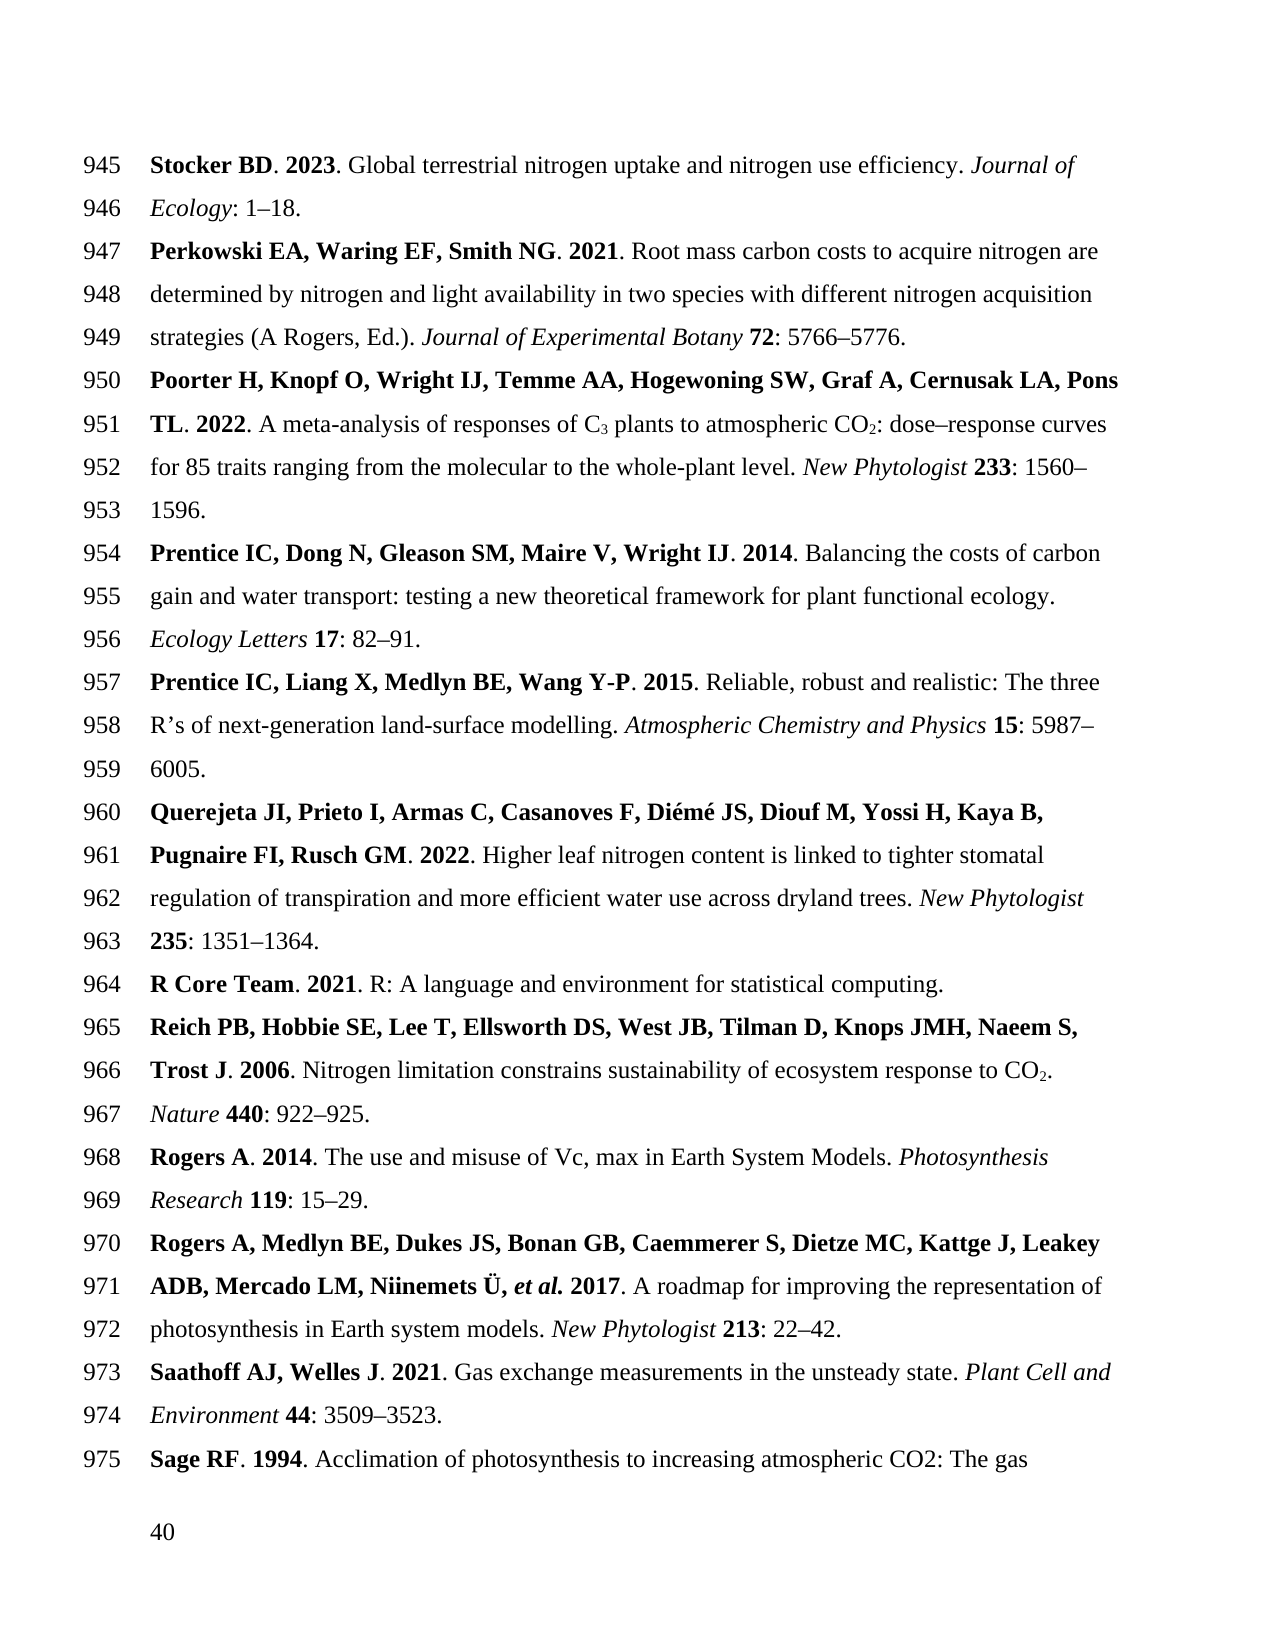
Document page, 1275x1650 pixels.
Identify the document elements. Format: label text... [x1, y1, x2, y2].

text Poorter H, Knopf O, Wright IJ, Temme AA, Hogewoning SW, Graf A, Cernusak LA, Pons TL. 2022. A meta-analysis of responses of C3 plants to atmospheric CO2: dose–response curves for 85 traits ranging from the molecular to the whole-plant level. New Phytologist 233: 1560–1596. [150, 366, 1125, 524]
text Reich PB, Hobbie SE, Lee T, Ellsworth DS, West JB, Tilman D, Knops JMH, Naeem S, Trost J. 2006. Nitrogen limitation constrains sustainability of ecosystem response to CO2. Nature 440: 922–925. [150, 1012, 1125, 1127]
text Saathoff AJ, Welles J. 2021. Gas exchange measurements in the unsteady state. Plant Cell and Environment 44: 3509–3523. [150, 1357, 1125, 1429]
text Rogers A. 2014. The use and misuse of Vc, max in Earth System Models. Photosynthesis Research 119: 15–29. [150, 1142, 1125, 1214]
text Prentice IC, Liang X, Medlyn BE, Wang Y-P. 2015. Reliable, robust and realistic: The three R’s of next-generation land-surface modelling. Atmospheric Chemistry and Physics 15: 5987–6005. [150, 667, 1125, 782]
text Perkowski EA, Waring EF, Smith NG. 2021. Root mass carbon costs to acquire nitrogen are determined by nitrogen and light availability in two species with different nitrogen acquisition strategies (A Rogers, Ed.). Journal of Experimental Botany 72: 5766–5776. [150, 236, 1125, 351]
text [150, 150, 1125, 222]
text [150, 1444, 1125, 1472]
text Prentice IC, Dong N, Gleason SM, Maire V, Wright IJ. 2014. Balancing the costs of carbon gain and water transport: testing a new theoretical framework for plant functional ecology. Ecology Letters 17: 82–91. [150, 538, 1125, 653]
text Rogers A, Medlyn BE, Dukes JS, Bonan GB, Caemmerer S, Dietze MC, Kattge J, Leakey ADB, Mercado LM, Niinemets Ü, et al. 2017. A roadmap for improving the representation of photosynthesis in Earth system models. New Phytologist 213: 22–42. [150, 1228, 1125, 1343]
text R Core Team. 2021. R: A language and environment for statistical computing. [150, 969, 1125, 998]
text Querejeta JI, Prieto I, Armas C, Casanoves F, Diémé JS, Diouf M, Yossi H, Kaya B, Pugnaire FI, Rusch GM. 2022. Higher leaf nitrogen content is linked to tighter stomatal regulation of transpiration and more efficient water use across dryland trees. New Phytologist 235: 1351–1364. [150, 797, 1125, 955]
